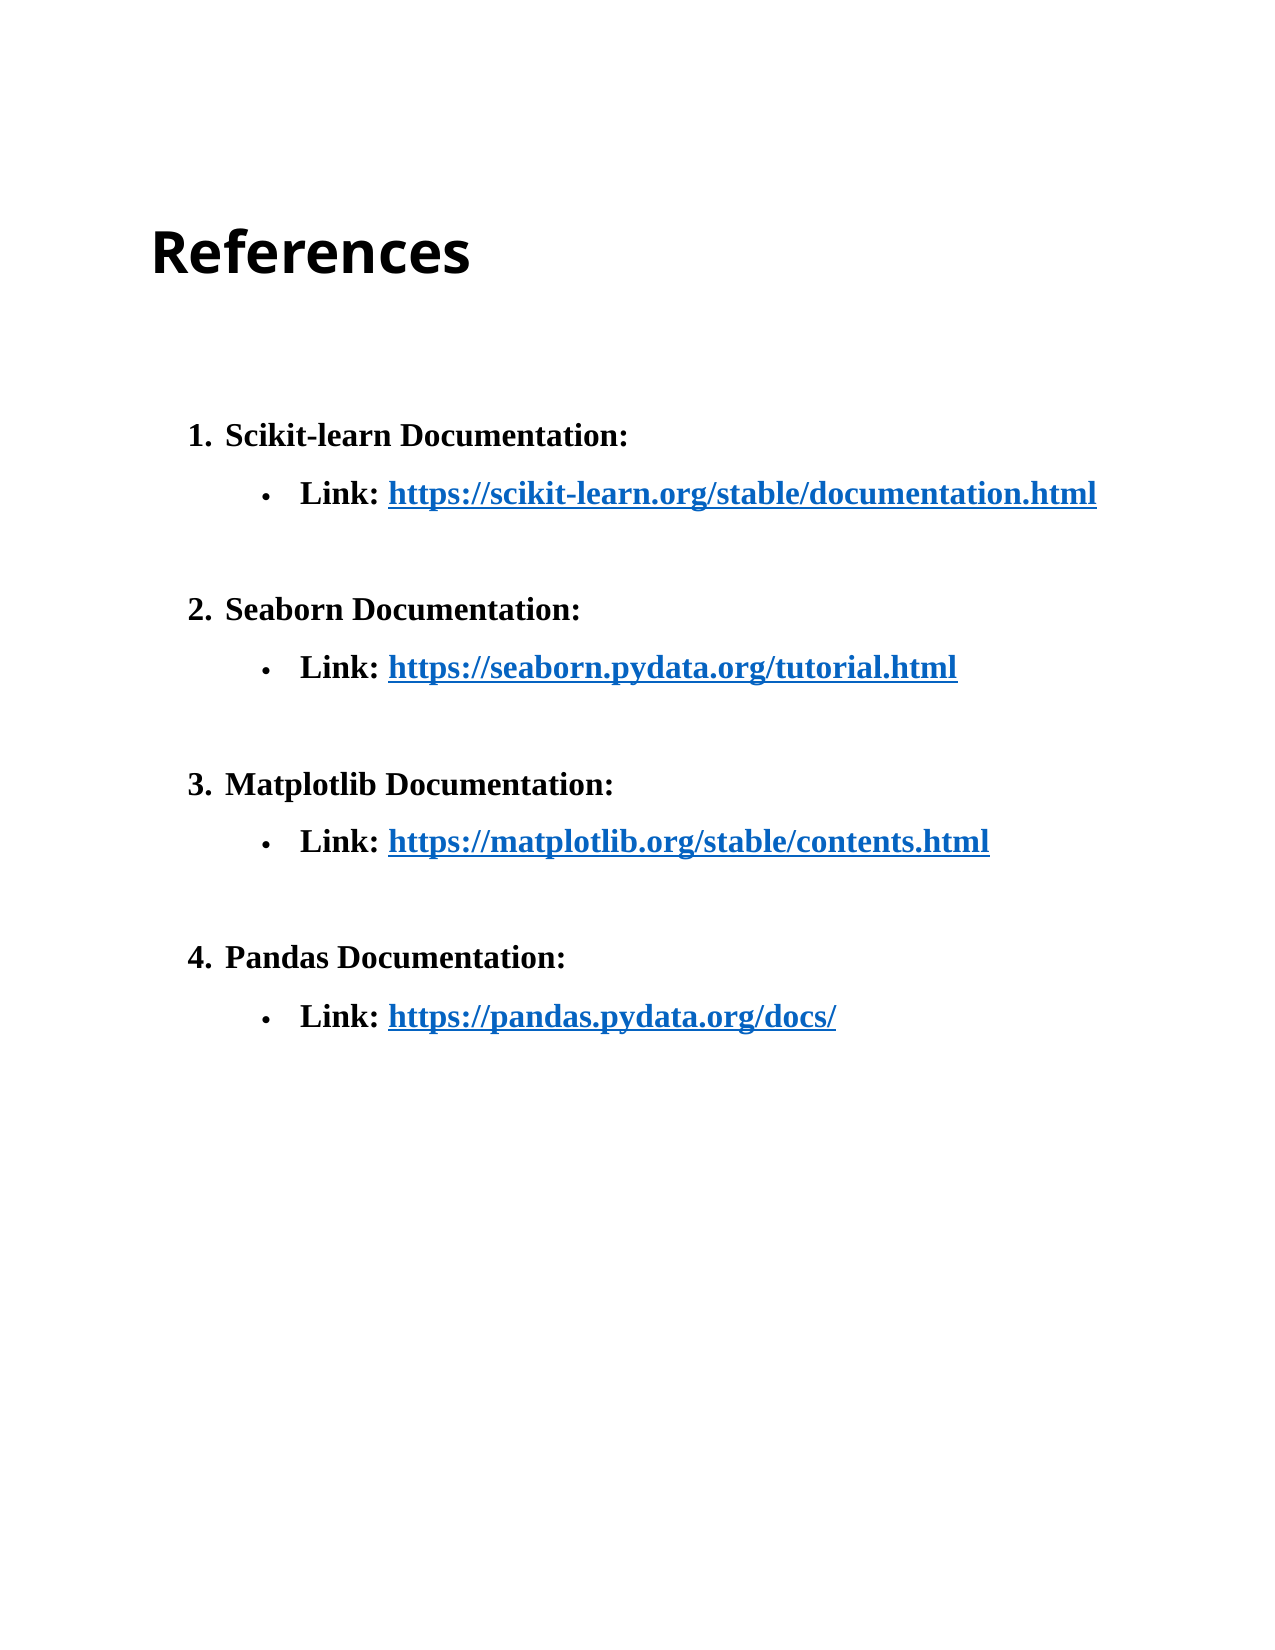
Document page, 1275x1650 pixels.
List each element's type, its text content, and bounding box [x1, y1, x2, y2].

list Pandas Documentation: [187, 938, 1125, 976]
list Link: https://seaborn.pydata.org/tutorial.html [262, 648, 1125, 686]
list Seaborn Documentation: [187, 590, 1125, 628]
list Matplotlib Documentation: [187, 764, 1125, 802]
text References [150, 211, 1125, 290]
list Link: https://scikit-learn.org/stable/documentation.html [262, 474, 1125, 512]
list Link: https://matplotlib.org/stable/contents.html [262, 822, 1125, 860]
list Scikit-learn Documentation: [187, 416, 1125, 454]
list Link: https://pandas.pydata.org/docs/ [262, 996, 1125, 1034]
